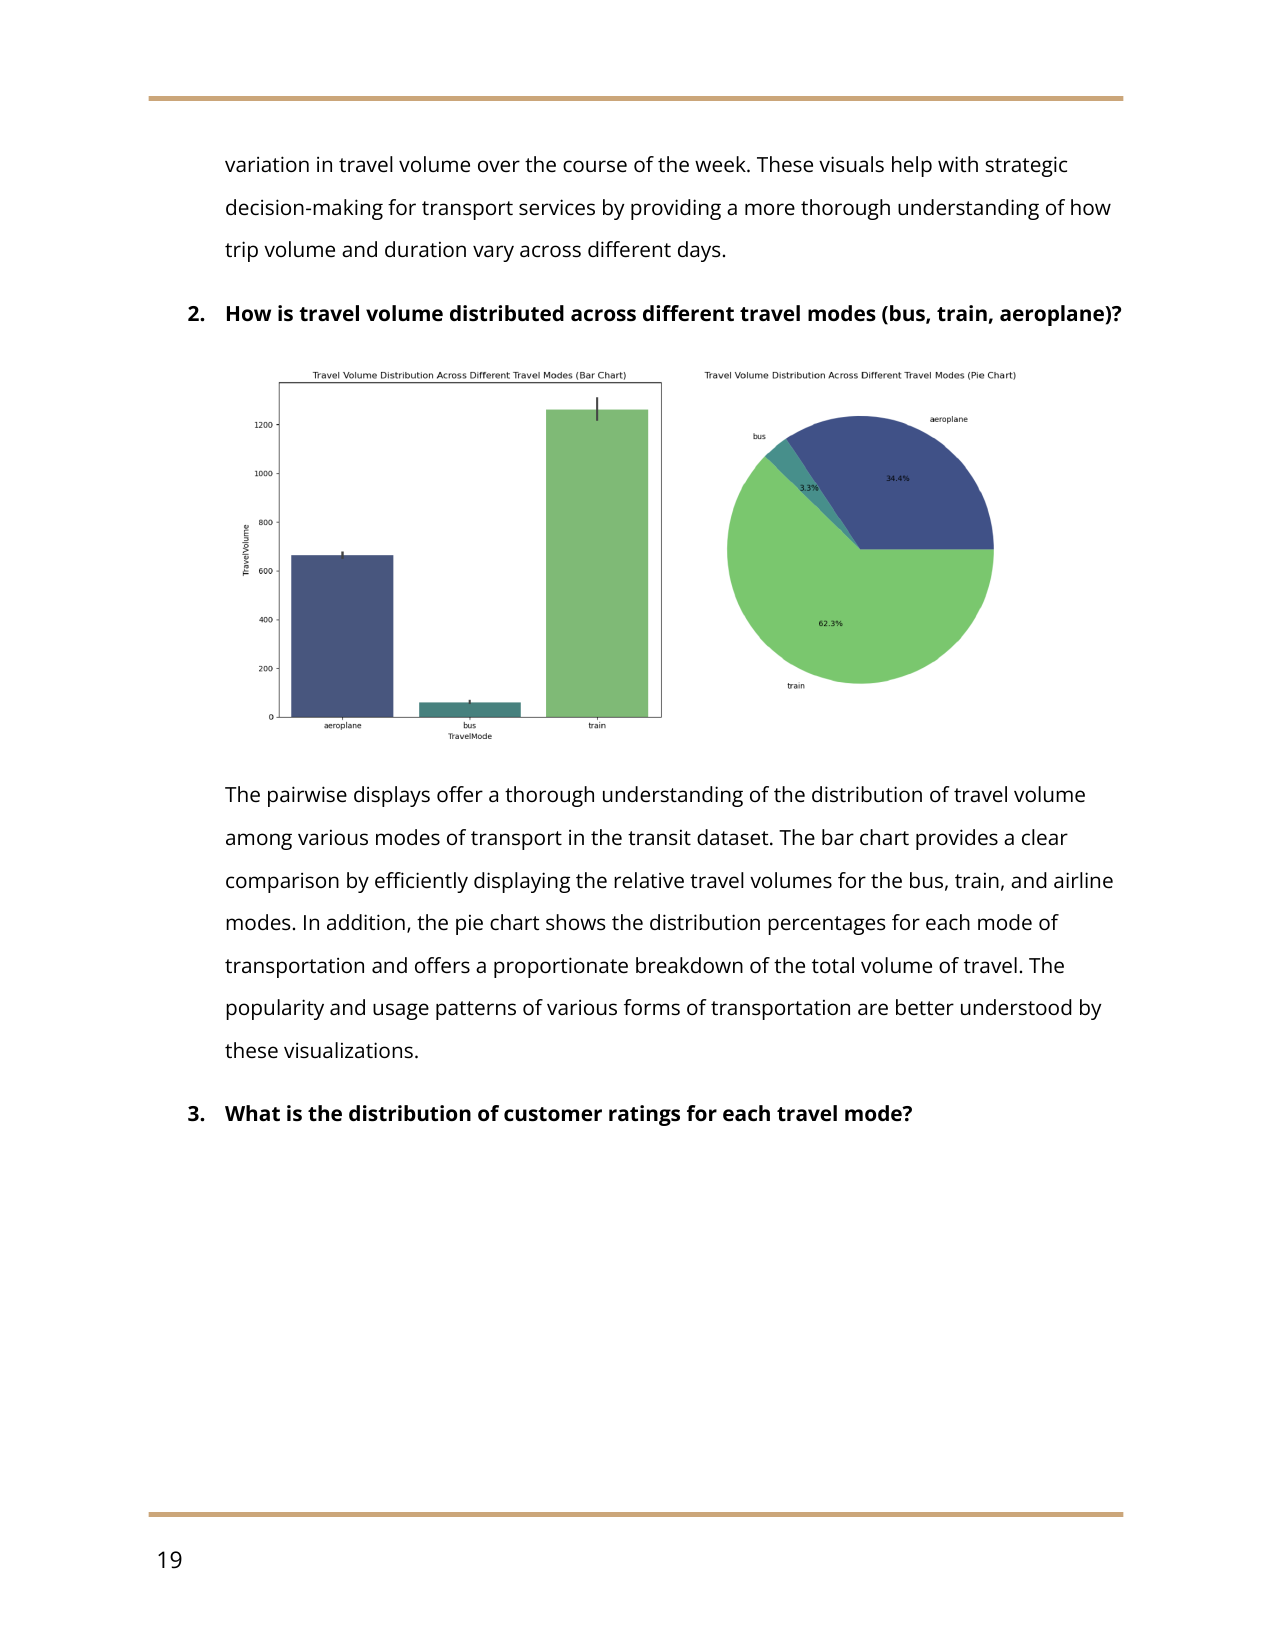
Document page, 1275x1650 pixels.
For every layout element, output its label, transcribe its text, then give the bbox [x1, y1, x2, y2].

picture [148, 96, 1124, 101]
text The pairwise displays offer a thorough understanding of the distribution of travel volume among various modes of transport in the transit dataset. The bar chart provides a clear comparison by efficiently displaying the relative travel volumes for the bus, train, and airline modes. In addition, the pie chart shows the distribution percentages for each mode of transportation and offers a proportionate breakdown of the total volume of travel. The popularity and usage patterns of various forms of transportation are better understood by these visualizations. [225, 781, 1125, 1064]
list How is travel volume distributed across different travel modes (bus, train, aeroplane)? [187, 299, 1125, 327]
list What is the distribution of customer ratings for each travel mode? [187, 1099, 1125, 1128]
picture [225, 362, 1028, 744]
picture [148, 1512, 1124, 1517]
